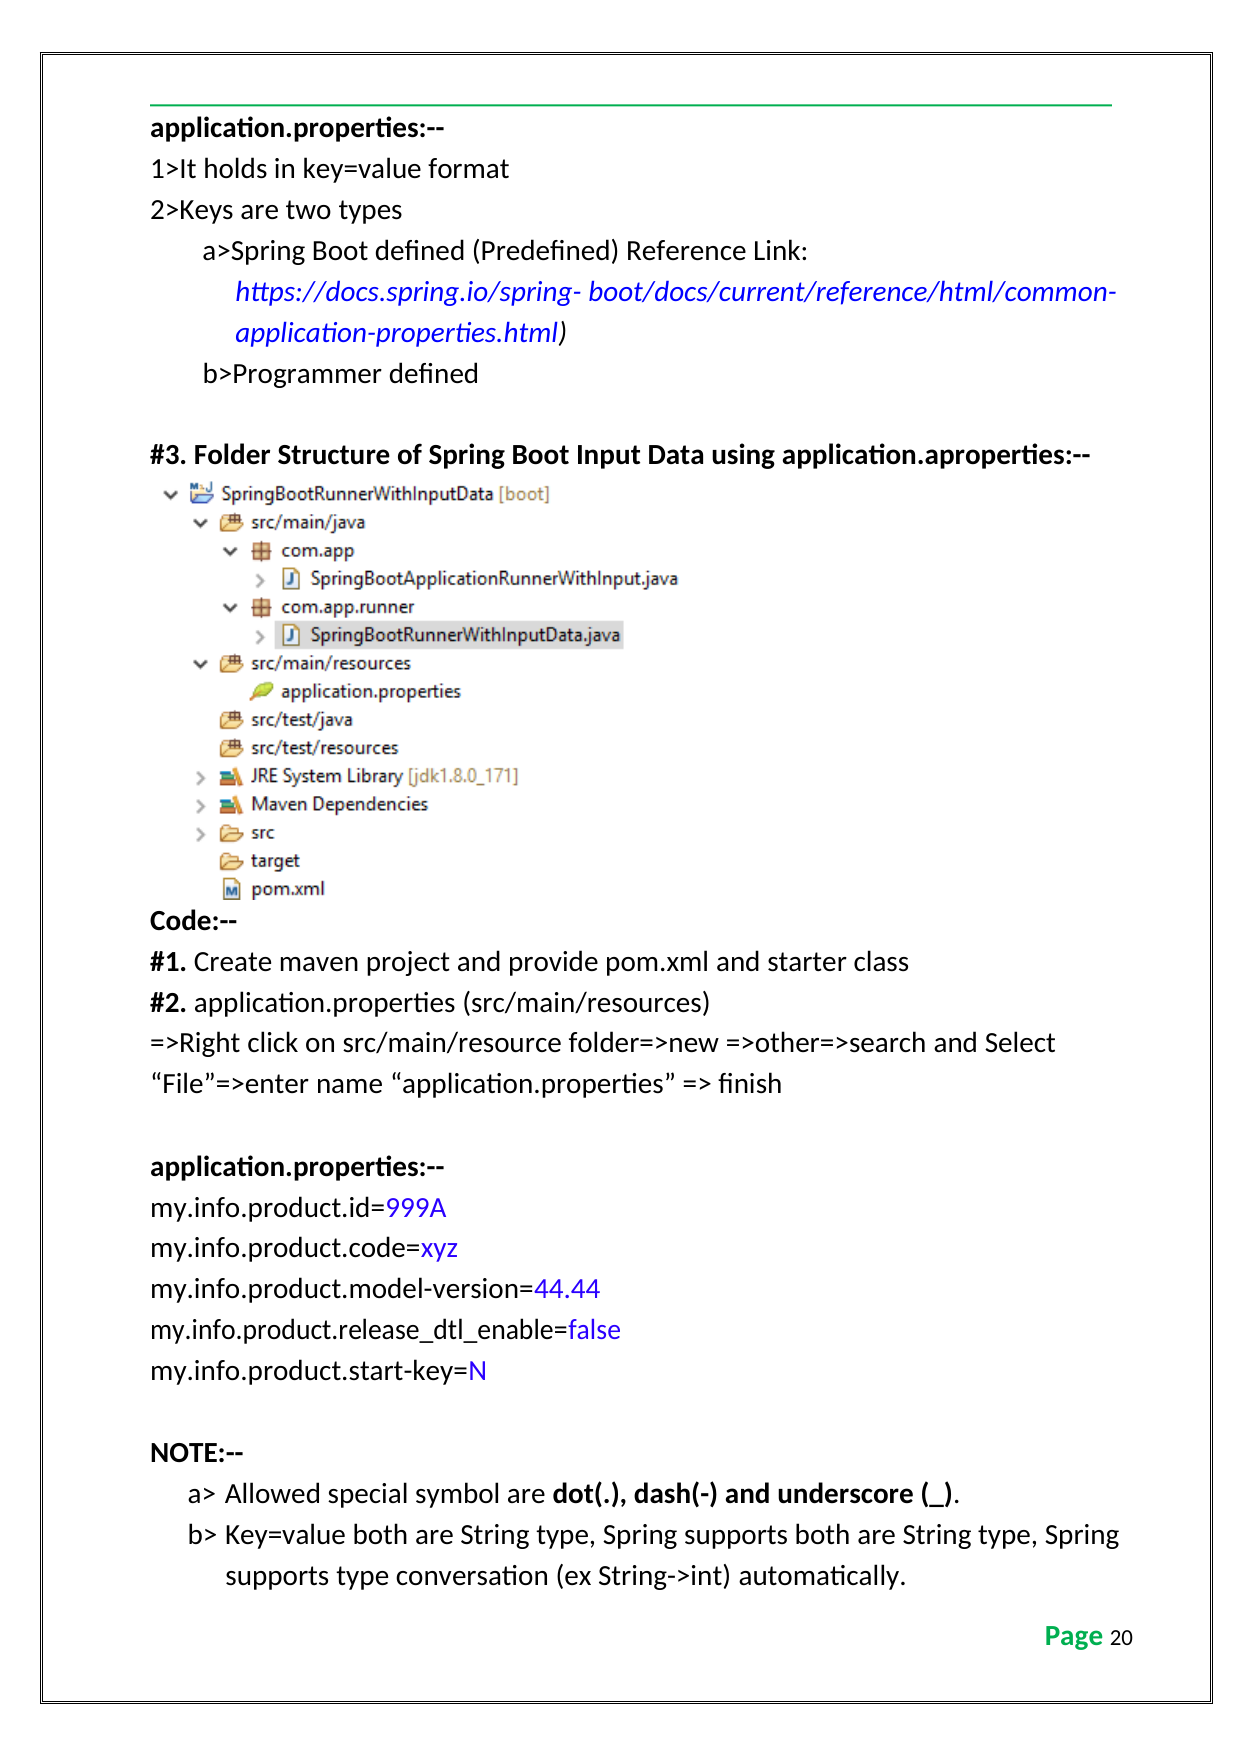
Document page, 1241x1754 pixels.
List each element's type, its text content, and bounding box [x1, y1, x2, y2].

text b> Key=value both are String type, Spring supports both are String type, Spring supports type conversation (ex String->int) automatically. [187, 1516, 1180, 1593]
subtitle #3. Folder Structure of Spring Boot Input Data using application.aproperties:-- [150, 436, 1210, 472]
text #1. Create maven project and provide pom.xml and starter class [150, 943, 1210, 979]
subtitle application.properties:-- [150, 109, 1210, 144]
picture [153, 477, 713, 900]
text application.properties:-- my.info.product.id=999A my.info.product.code=xyz my.info.product.model-version=44.44 my.info.product.release_dtl_enable=false my.info.product.start-key=N [150, 1148, 646, 1388]
text 1>It holds in key=value format 2>Keys are two types [150, 150, 510, 226]
text =>Right click on src/main/resource folder=>new =>other=>search and Select “File”=>enter name “application.properties” => finish [150, 1024, 1180, 1101]
text #2. application.properties (src/main/resources) [150, 984, 1210, 1020]
text a> Allowed special symbol are dot(.), dash(-) and underscore (_). [187, 1475, 1210, 1511]
subtitle NOTE:-- [150, 1434, 1210, 1470]
text b>Programmer defined [202, 355, 1210, 390]
text a>Spring Boot defined (Predefined) Reference Link: https://docs.spring.io/spring- boot/docs/current/reference/html/common-application-properties.html) [202, 232, 1164, 349]
